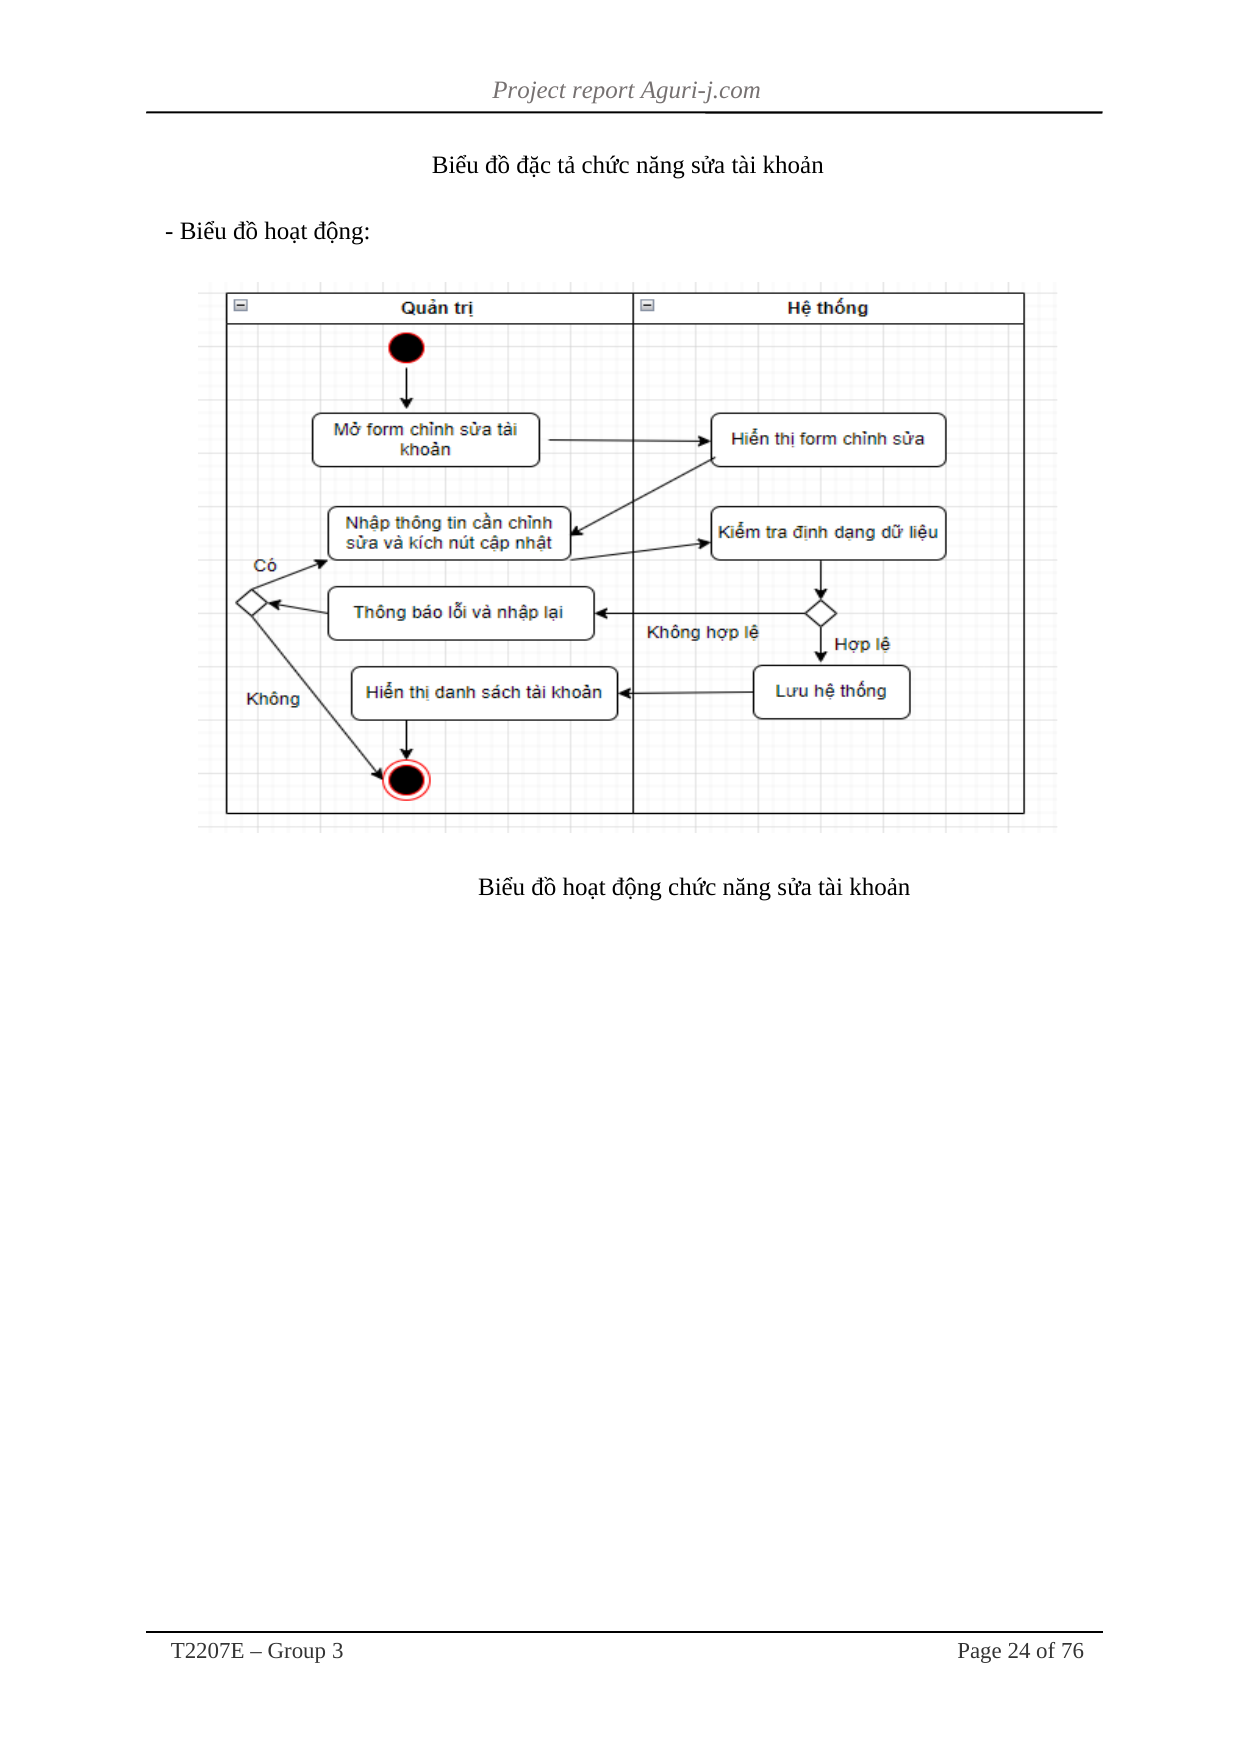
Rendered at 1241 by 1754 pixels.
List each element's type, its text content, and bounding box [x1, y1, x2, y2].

text - Biểu đồ hoạt động: [165, 216, 1090, 245]
text Biểu đồ đặc tả chức năng sửa tài khoản [165, 150, 1090, 179]
picture [198, 282, 1058, 833]
text Biểu đồ hoạt động chức năng sửa tài khoản [202, 872, 1090, 901]
